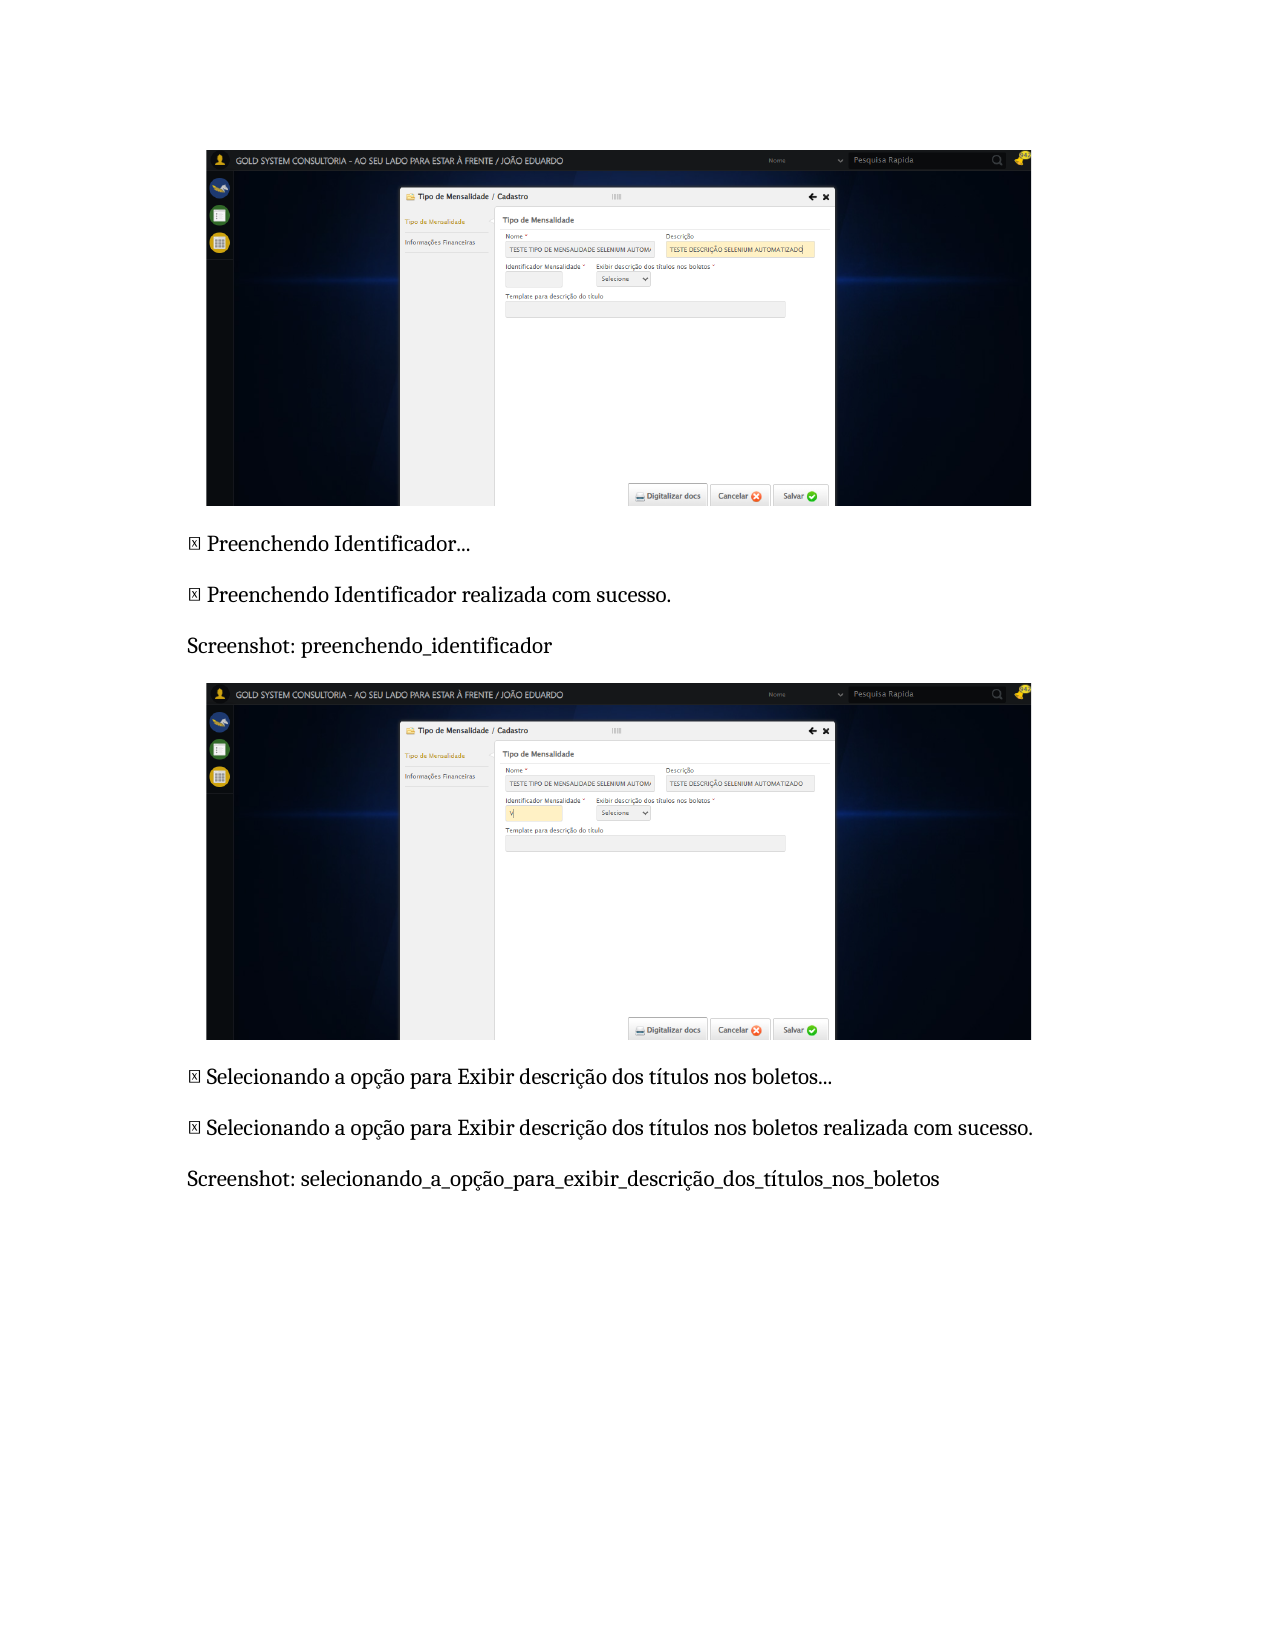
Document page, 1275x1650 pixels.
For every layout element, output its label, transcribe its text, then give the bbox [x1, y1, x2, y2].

text Screenshot: preenchendo_identificador [187, 632, 1087, 659]
picture [206, 150, 1032, 506]
text 🔄 Preenchendo Identificador... [187, 530, 1087, 557]
text ✅ Preenchendo Identificador realizada com sucesso. [187, 581, 1087, 608]
text Screenshot: selecionando_a_opção_para_exibir_descrição_dos_títulos_nos_boletos [187, 1166, 1087, 1192]
picture [206, 683, 1032, 1040]
text ✅ Selecionando a opção para Exibir descrição dos títulos nos boletos realizada com sucesso. [187, 1115, 1087, 1141]
text 🔄 Selecionando a opção para Exibir descrição dos títulos nos boletos... [187, 1064, 1087, 1090]
